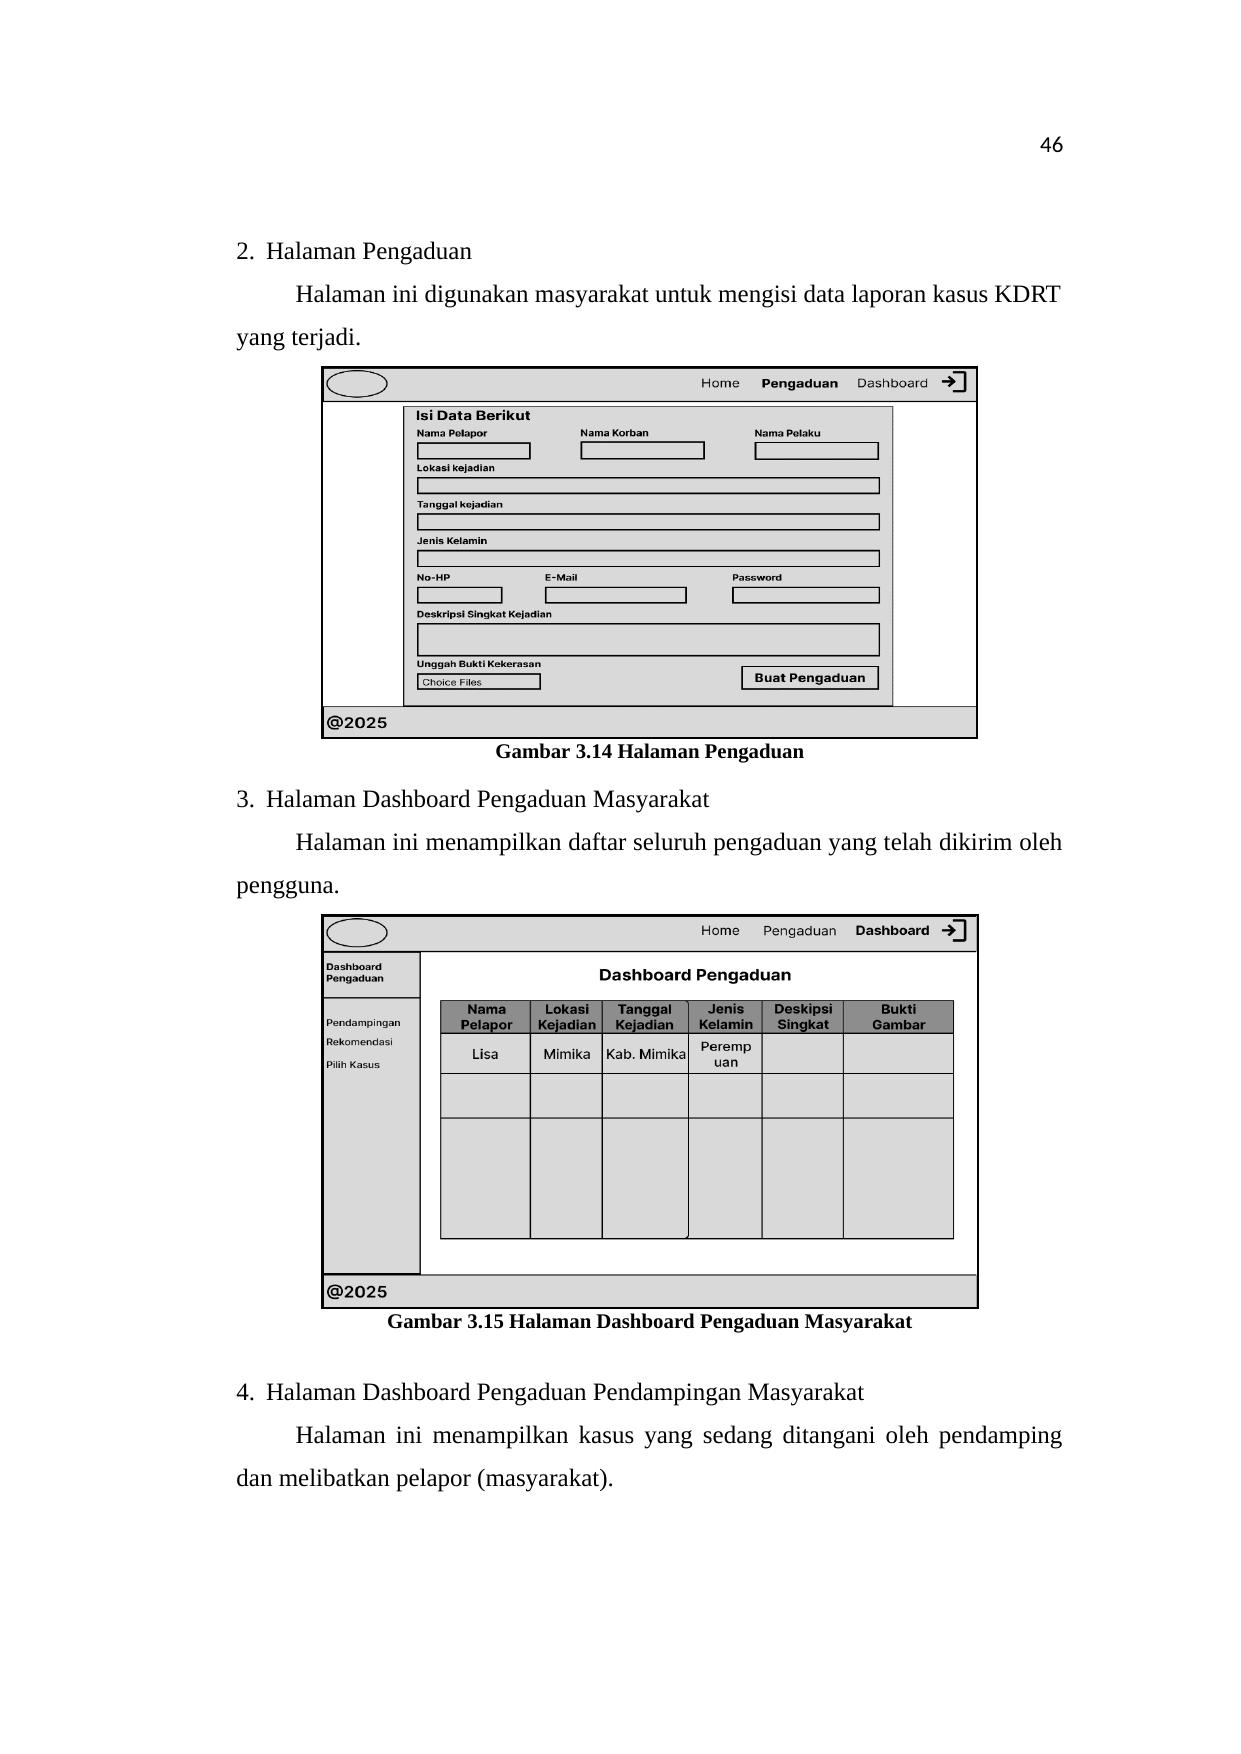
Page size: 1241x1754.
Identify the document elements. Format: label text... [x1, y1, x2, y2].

text Gambar 3.14 Halaman Pengaduan [236, 739, 1063, 763]
list Halaman ini digunakan masyarakat untuk mengisi data laporan kasus KDRT yang terjadi. [236, 279, 1063, 351]
list Halaman Dashboard Pengaduan Pendampingan Masyarakat [236, 1377, 1063, 1405]
list Halaman ini menampilkan daftar seluruh pengaduan yang telah dikirim oleh pengguna. [236, 827, 1063, 899]
picture [323, 368, 976, 737]
list Halaman ini menampilkan kasus yang sedang ditangani oleh pendamping dan melibatkan pelapor (masyarakat). [236, 1420, 1063, 1492]
list Halaman Dashboard Pengaduan Masyarakat [236, 784, 1063, 813]
text Gambar 3.15 Halaman Dashboard Pengaduan Masyarakat [236, 1309, 1063, 1333]
picture [323, 916, 977, 1307]
list Halaman Pengaduan [236, 236, 1063, 265]
